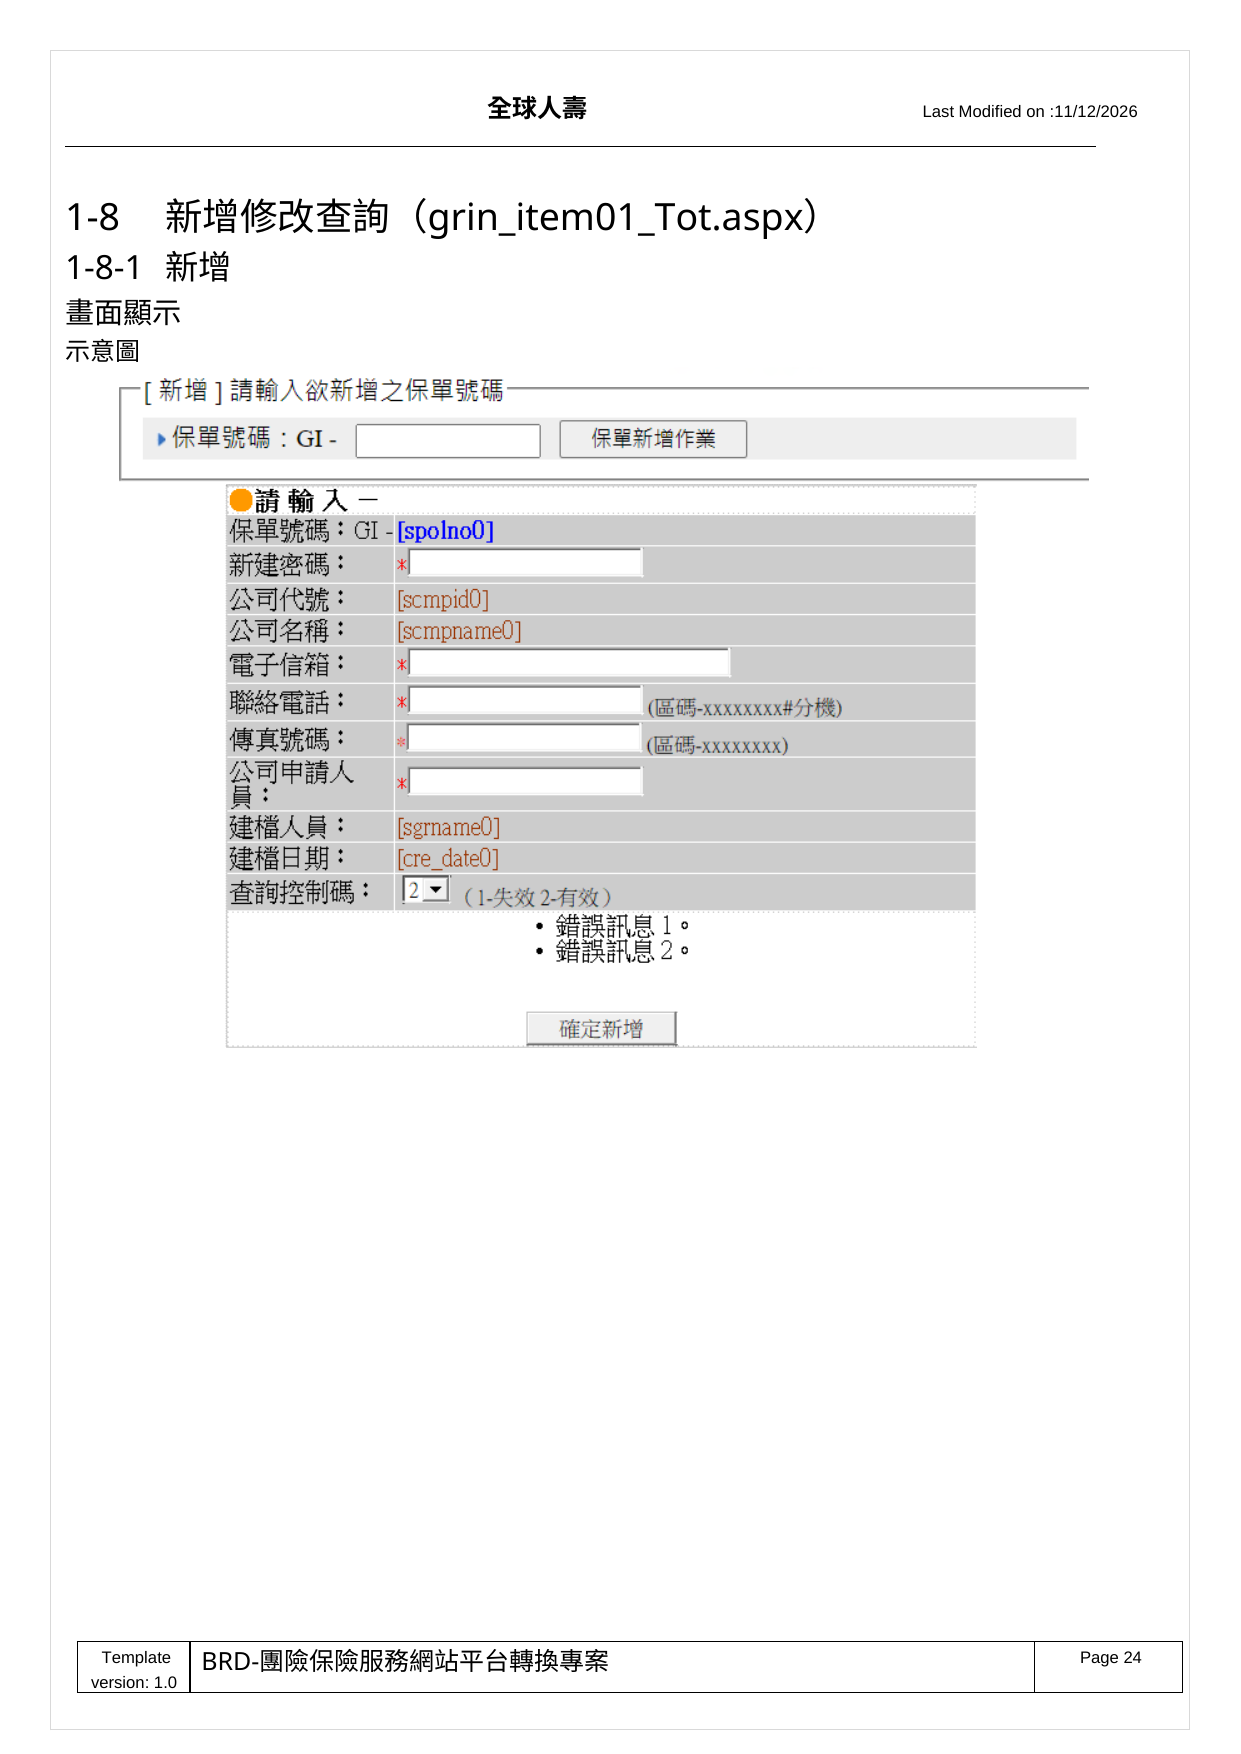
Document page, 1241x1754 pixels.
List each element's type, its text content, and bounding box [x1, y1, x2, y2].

subtitle 畫面顯示 [65, 289, 1137, 332]
picture [113, 367, 1089, 1048]
subtitle 新增修改查詢（grin_item01_Tot.aspx） [65, 186, 1137, 241]
subtitle 新增 [65, 241, 1137, 289]
text 示意圖 [65, 332, 1137, 368]
